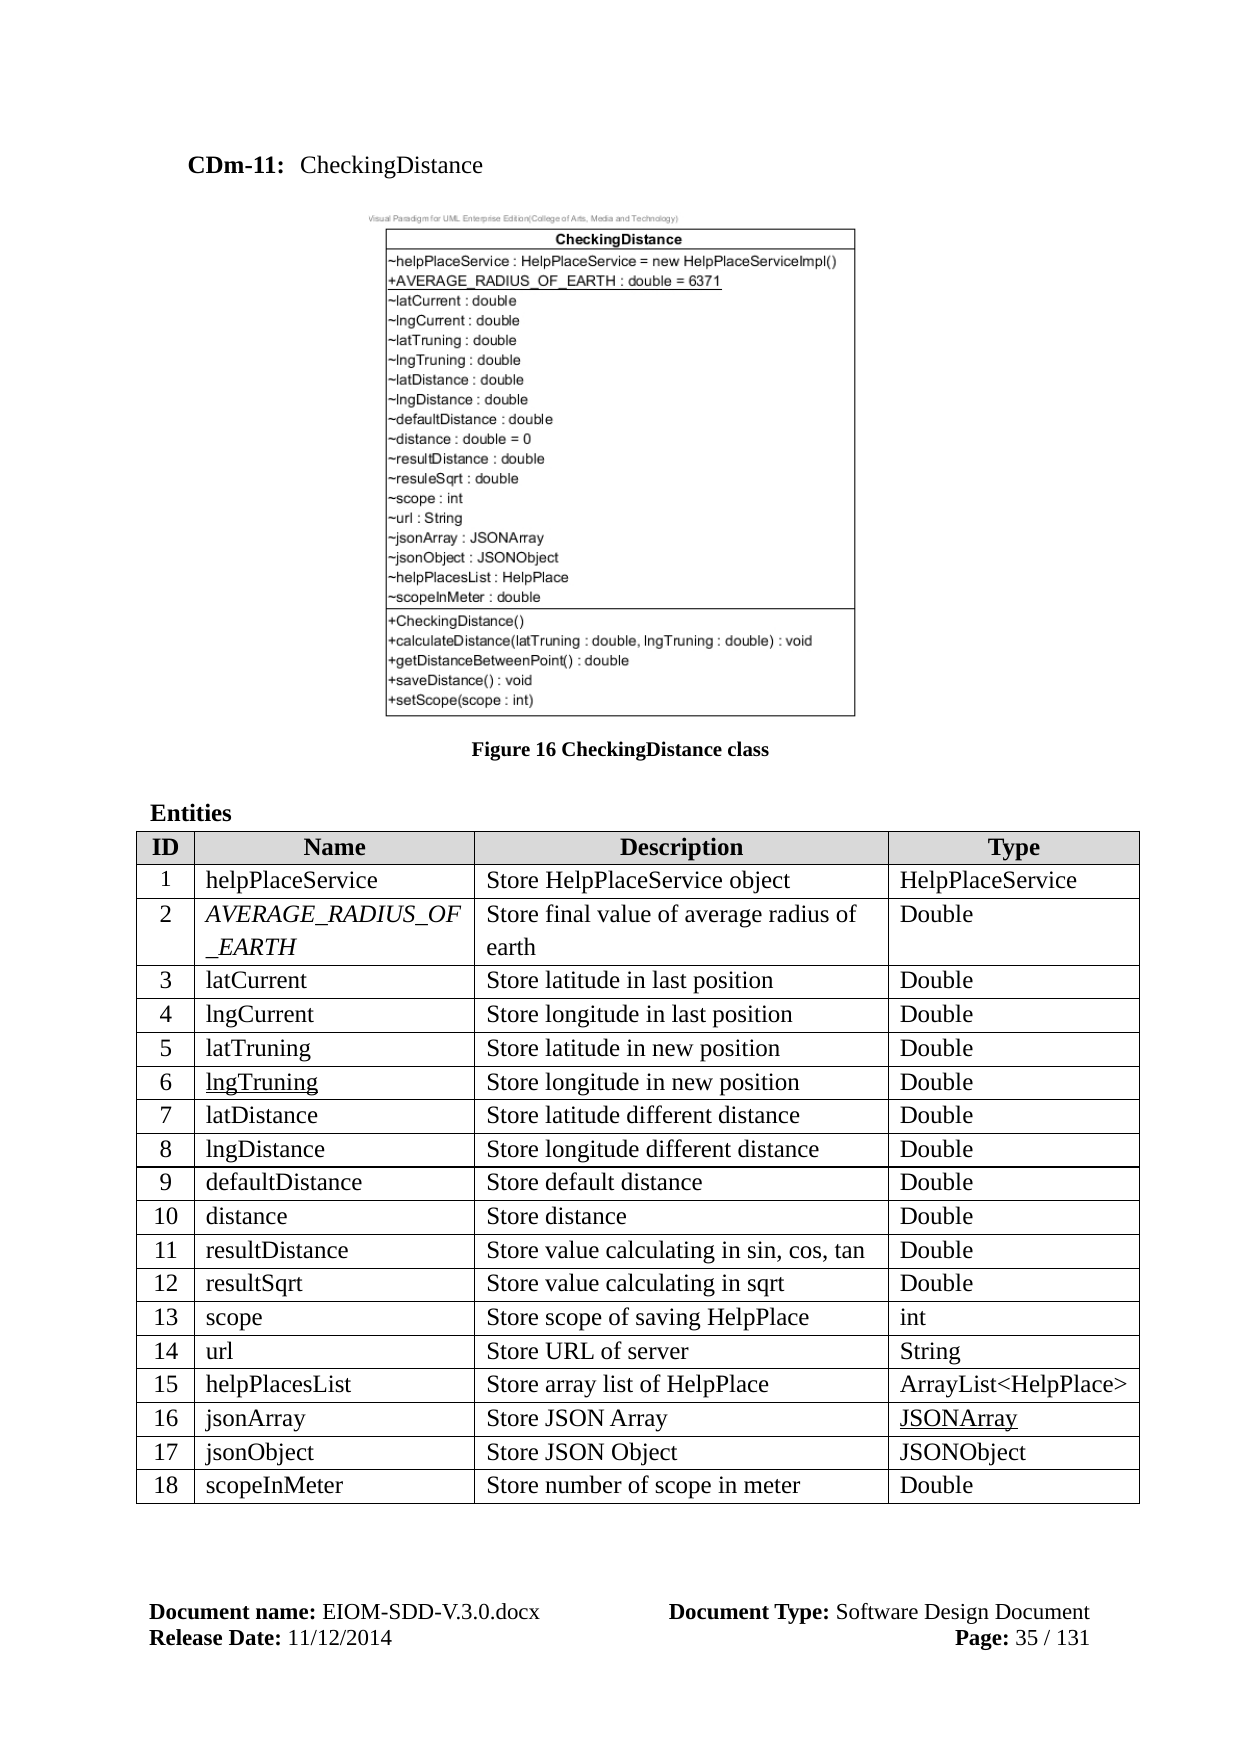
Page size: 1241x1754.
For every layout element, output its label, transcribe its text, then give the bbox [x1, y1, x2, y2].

table_cell scope [195, 1302, 474, 1335]
table_cell 6 [137, 1067, 194, 1099]
table_cell Double [889, 1269, 1139, 1301]
table_cell 14 [137, 1336, 194, 1368]
table_cell latDistance [195, 1100, 474, 1133]
table_cell Store distance [475, 1201, 888, 1234]
table_cell 13 [137, 1302, 194, 1335]
table_cell resultSqrt [195, 1269, 474, 1301]
table_cell url [195, 1336, 474, 1368]
table_cell Double [889, 1033, 1139, 1066]
table_cell defaultDistance [195, 1168, 474, 1200]
table_cell jsonObject [195, 1437, 474, 1469]
table_cell Store JSON Object [475, 1437, 888, 1469]
table_header Name [195, 832, 474, 864]
table_cell 8 [137, 1134, 194, 1166]
list CheckingDistance [187, 150, 1090, 179]
table_cell Store longitude in new position [475, 1067, 888, 1099]
table_cell lngTruning [195, 1067, 474, 1099]
table_cell 2 [137, 899, 194, 964]
table_cell latCurrent [195, 966, 474, 998]
table_cell Store final value of average radius of earth [475, 899, 888, 964]
table_cell Store latitude in last position [475, 966, 888, 998]
table_cell 10 [137, 1201, 194, 1234]
table_cell Store array list of HelpPlace [475, 1369, 888, 1402]
table_cell Double [889, 1235, 1139, 1267]
table_cell Double [889, 1168, 1139, 1200]
table_cell Double [889, 1067, 1139, 1099]
table_cell 16 [137, 1403, 194, 1436]
table_cell HelpPlaceService [889, 865, 1139, 898]
text Figure 16 CheckingDistance class [150, 737, 1090, 761]
table_header Type [889, 832, 1139, 864]
table_cell helpPlacesList [195, 1369, 474, 1402]
table_cell 18 [137, 1470, 194, 1503]
table_cell JSONArray [889, 1403, 1139, 1436]
table_cell Double [889, 1134, 1139, 1166]
picture [368, 211, 872, 733]
table_cell Double [889, 899, 1139, 964]
table_header ID [137, 832, 194, 864]
table_cell scopeInMeter [195, 1470, 474, 1503]
table_cell jsonArray [195, 1403, 474, 1436]
table_cell 17 [137, 1437, 194, 1469]
table_cell Store default distance [475, 1168, 888, 1200]
table_cell 15 [137, 1369, 194, 1402]
table_cell Store value calculating in sqrt [475, 1269, 888, 1301]
table_cell Store HelpPlaceService object [475, 865, 888, 898]
table_cell Store URL of server [475, 1336, 888, 1368]
table_cell 7 [137, 1100, 194, 1133]
table_cell latTruning [195, 1033, 474, 1066]
table_cell Store value calculating in sin, cos, tan [475, 1235, 888, 1267]
table_cell helpPlaceService [195, 865, 474, 898]
table_cell Store scope of saving HelpPlace [475, 1302, 888, 1335]
table_cell resultDistance [195, 1235, 474, 1267]
table_cell 3 [137, 966, 194, 998]
table_cell Store latitude different distance [475, 1100, 888, 1133]
table_cell distance [195, 1201, 474, 1234]
table_cell Store longitude different distance [475, 1134, 888, 1166]
table_cell Double [889, 1470, 1139, 1503]
table_cell 5 [137, 1033, 194, 1066]
table_cell JSONObject [889, 1437, 1139, 1469]
table_cell AVERAGE_RADIUS_OF_EARTH [195, 899, 474, 964]
table_cell 12 [137, 1269, 194, 1301]
table_cell Store latitude in new position [475, 1033, 888, 1066]
table_cell Store JSON Array [475, 1403, 888, 1436]
table_header Description [475, 832, 888, 864]
table_cell Double [889, 999, 1139, 1032]
table_cell Double [889, 1100, 1139, 1133]
table_cell ArrayList<HelpPlace> [889, 1369, 1139, 1402]
table_cell Store number of scope in meter [475, 1470, 888, 1503]
table_cell 11 [137, 1235, 194, 1267]
table_cell 4 [137, 999, 194, 1032]
table_cell 9 [137, 1168, 194, 1200]
table_cell lngCurrent [195, 999, 474, 1032]
table_cell lngDistance [195, 1134, 474, 1166]
table_cell String [889, 1336, 1139, 1368]
table_cell Double [889, 966, 1139, 998]
table_cell 1 [137, 865, 194, 898]
table_cell int [889, 1302, 1139, 1335]
table_cell Double [889, 1201, 1139, 1234]
table_cell Store longitude in last position [475, 999, 888, 1032]
text Entities [150, 798, 1090, 826]
